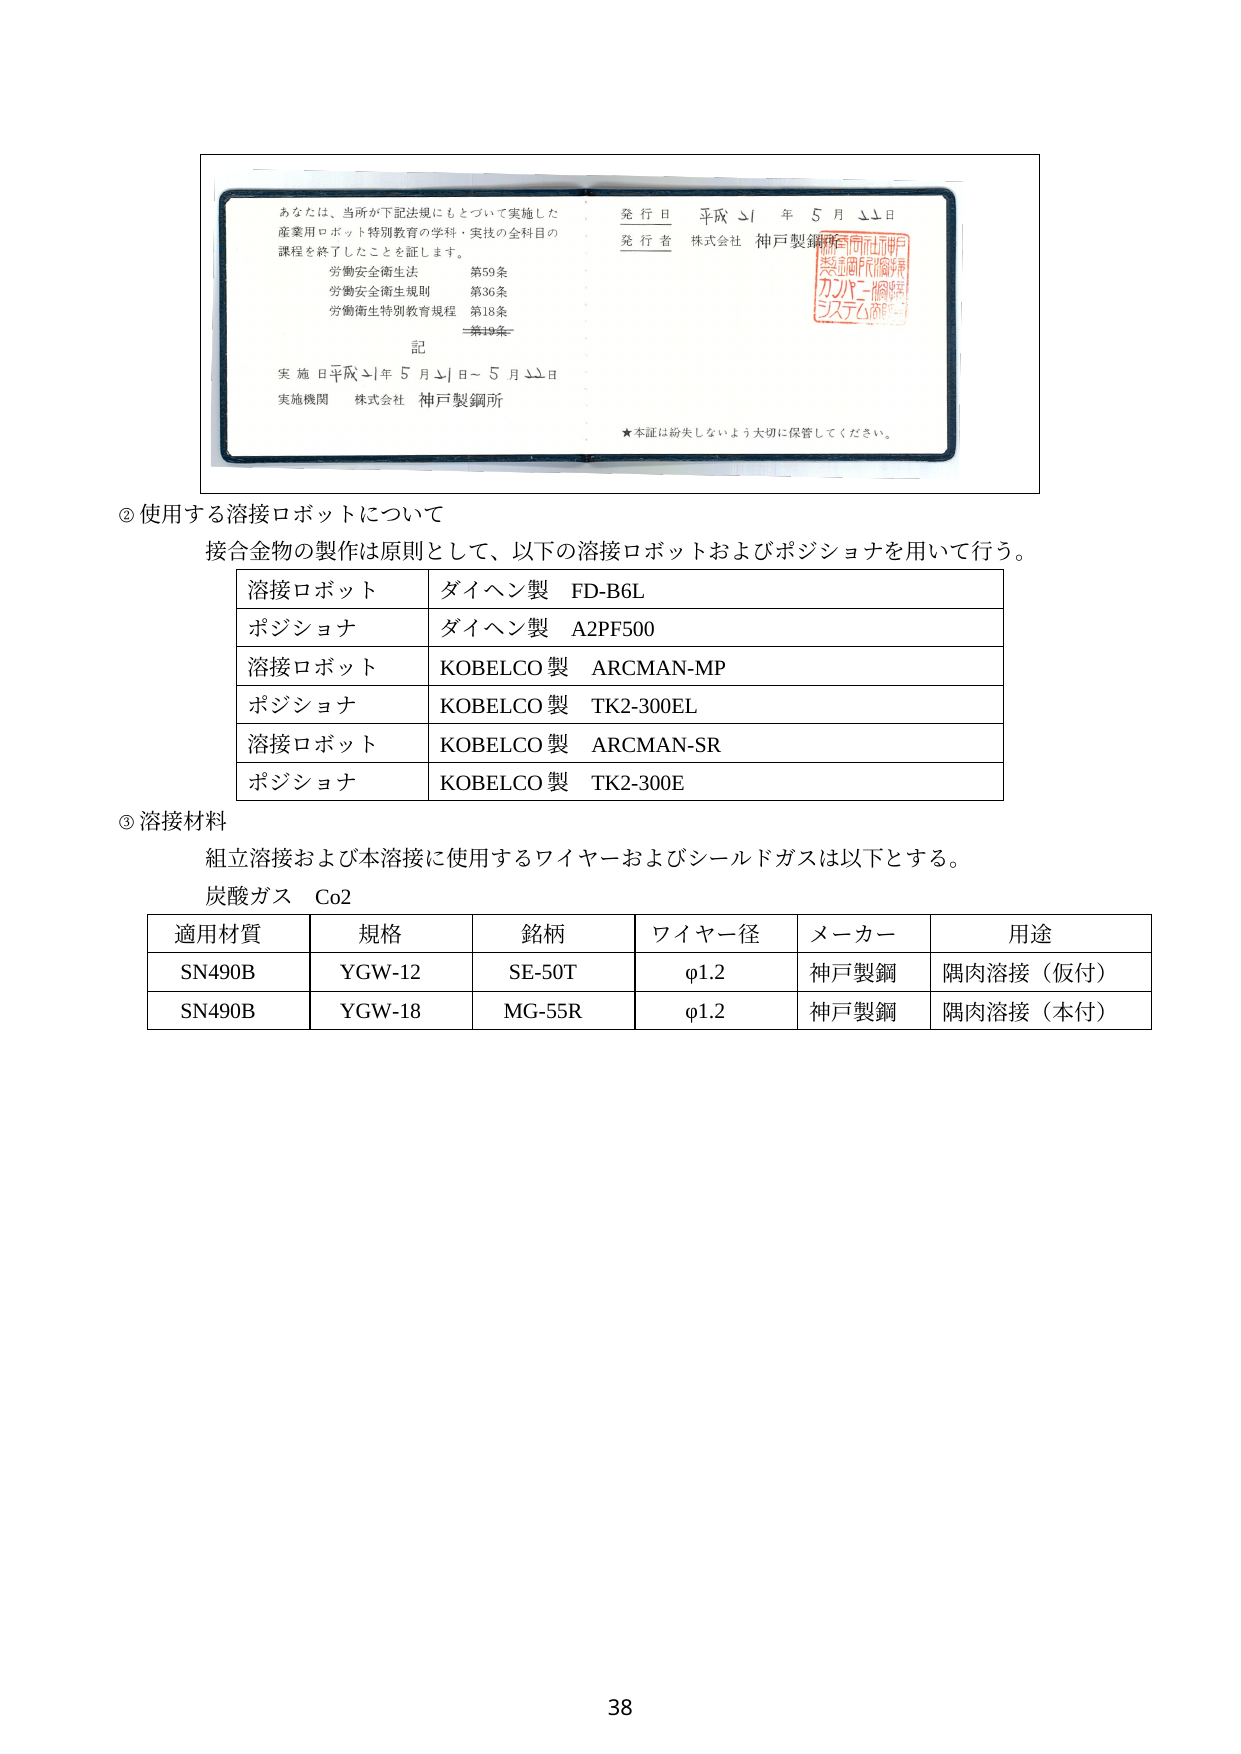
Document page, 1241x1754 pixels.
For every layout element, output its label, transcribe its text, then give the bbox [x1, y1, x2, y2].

table_cell KOBELCO製 TK2-300EL [429, 686, 1003, 723]
table_cell ポジショナ [237, 763, 428, 800]
table_header メーカー [798, 915, 930, 952]
table_cell 隅肉溶接（仮付） [931, 953, 1151, 991]
table_cell KOBELCO製 TK2-300E [429, 763, 1003, 800]
table_cell ポジショナ [237, 609, 428, 646]
table_cell 隅肉溶接（本付） [931, 992, 1151, 1029]
table_cell φ1.2 [636, 953, 797, 991]
table_cell SN490B [148, 953, 309, 991]
table_cell 溶接ロボット [237, 724, 428, 762]
text ③溶接材料 [118, 801, 1100, 839]
table_header 用途 [931, 915, 1151, 952]
table_cell MG-55R [473, 992, 634, 1029]
table_cell 神戸製鋼 [798, 953, 930, 991]
table_header 銘柄 [473, 915, 634, 952]
picture [210, 169, 963, 479]
table_cell ポジショナ [237, 686, 428, 723]
table_header 溶接ロボット [237, 570, 428, 607]
table_cell SN490B [148, 992, 309, 1029]
text ②使用する溶接ロボットについて [118, 494, 1100, 531]
table_header 適用材質 [148, 915, 309, 952]
table_cell SE-50T [473, 953, 634, 991]
table_header ダイヘン製 FD-B6L [429, 570, 1003, 607]
table_cell YGW-18 [311, 992, 472, 1029]
table_header 規格 [311, 915, 472, 952]
table_cell [201, 155, 1039, 493]
text 組立溶接および本溶接に使用するワイヤーおよびシールドガスは以下とする。 [184, 839, 1100, 876]
table_cell YGW-12 [311, 953, 472, 991]
table_cell KOBELCO製 ARCMAN-MP [429, 647, 1003, 684]
text 接合金物の製作は原則として、以下の溶接ロボットおよびポジショナを用いて行う。 [184, 531, 1100, 569]
table_cell ダイヘン製 A2PF500 [429, 609, 1003, 646]
table_cell φ1.2 [636, 992, 797, 1029]
text 炭酸ガス Co2 [184, 876, 1100, 914]
table_header ワイヤー径 [636, 915, 797, 952]
table_cell KOBELCO製 ARCMAN-SR [429, 724, 1003, 762]
table_cell 溶接ロボット [237, 647, 428, 684]
table_cell 神戸製鋼 [798, 992, 930, 1029]
